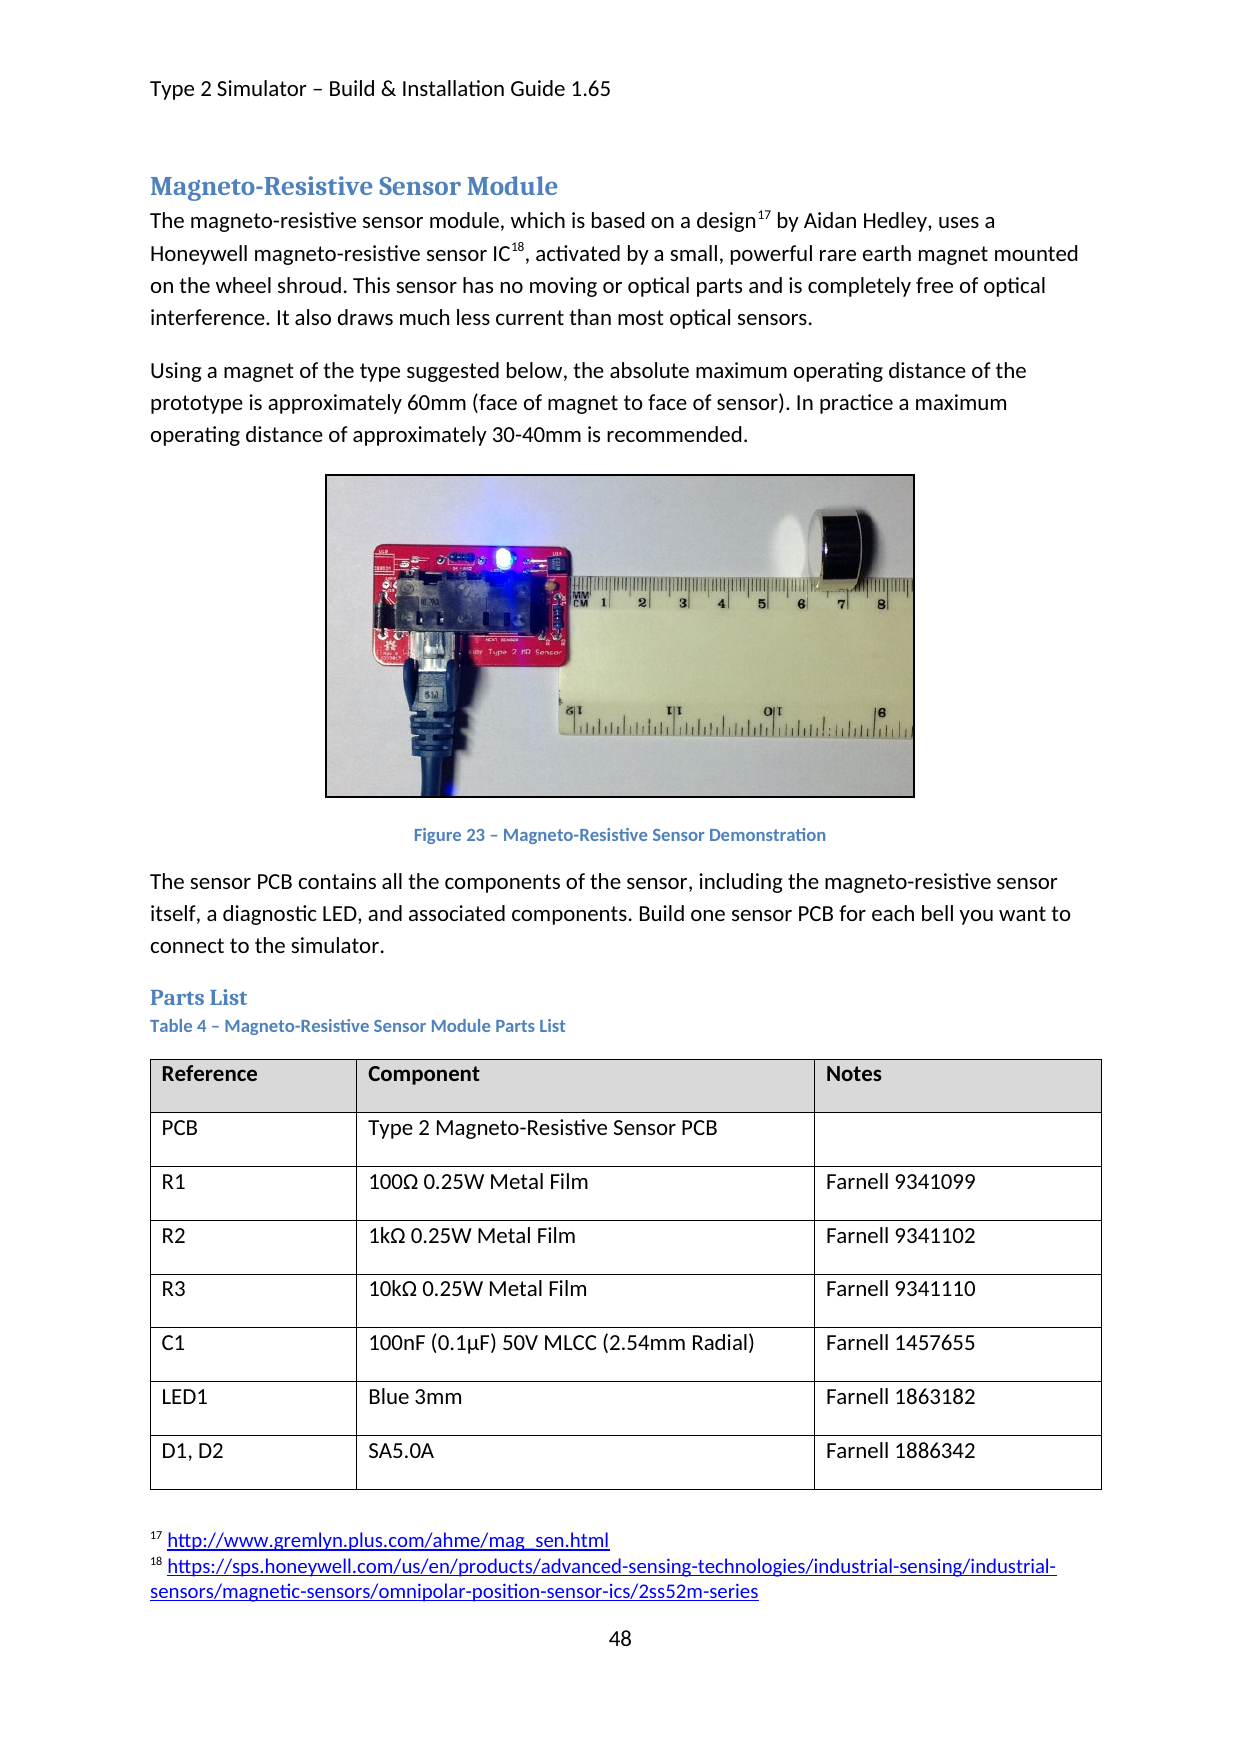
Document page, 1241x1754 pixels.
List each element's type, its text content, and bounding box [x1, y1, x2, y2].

table_cell Farnell 1457655 [815, 1328, 1101, 1381]
text Table – Magneto-Resistive Sensor Module Parts List [150, 1015, 1090, 1038]
subtitle Parts List [150, 984, 1090, 1011]
table_cell PCB [151, 1113, 356, 1166]
subtitle Magneto-Resistive Sensor Module [150, 171, 1090, 202]
table_cell R2 [151, 1221, 356, 1273]
table_cell LED1 [151, 1382, 356, 1435]
table_cell Blue 3mm [357, 1382, 814, 1435]
table_cell Farnell 9341110 [815, 1275, 1101, 1327]
table_cell R3 [151, 1275, 356, 1327]
text The magneto-resistive sensor module, which is based on a design by Aidan Hedley, uses a Honeywell magneto-resistive sensor IC, activated by a small, powerful rare earth magnet mounted on the wheel shroud. This sensor has no moving or optical parts and is completely free of optical interference. It also draws much less current than most optical sensors. [150, 207, 1090, 331]
table_cell D1, D2 [151, 1436, 356, 1488]
text Figure – Magneto-Resistive Sensor Demonstration [150, 823, 1090, 846]
table_cell Type 2 Magneto-Resistive Sensor PCB [357, 1113, 814, 1166]
table_cell 100Ω 0.25W Metal Film [357, 1167, 814, 1220]
text Using a magnet of the type suggested below, the absolute maximum operating distance of the prototype is approximately 60mm (face of magnet to face of sensor). In practice a maximum operating distance of approximately 30-40mm is recommended. [150, 356, 1090, 448]
table_cell Farnell 1886342 [815, 1436, 1101, 1488]
table_cell Farnell 9341099 [815, 1167, 1101, 1220]
table_header Notes [815, 1060, 1101, 1112]
table_cell 1kΩ 0.25W Metal Film [357, 1221, 814, 1273]
table_cell R1 [151, 1167, 356, 1220]
table_cell Farnell 1863182 [815, 1382, 1101, 1435]
table_cell Farnell 9341102 [815, 1221, 1101, 1273]
table_header Reference [151, 1060, 356, 1112]
text The sensor PCB contains all the components of the sensor, including the magneto-resistive sensor itself, a diagnostic LED, and associated components. Build one sensor PCB for each bell you want to connect to the simulator. [150, 867, 1090, 959]
table_cell SA5.0A [357, 1436, 814, 1488]
table_cell 10kΩ 0.25W Metal Film [357, 1275, 814, 1327]
table_cell 100nF (0.1µF) 50V MLCC (2.54mm Radial) [357, 1328, 814, 1381]
table_cell [815, 1113, 1101, 1166]
table_header Component [357, 1060, 814, 1112]
picture [327, 476, 913, 796]
table_cell C1 [151, 1328, 356, 1381]
